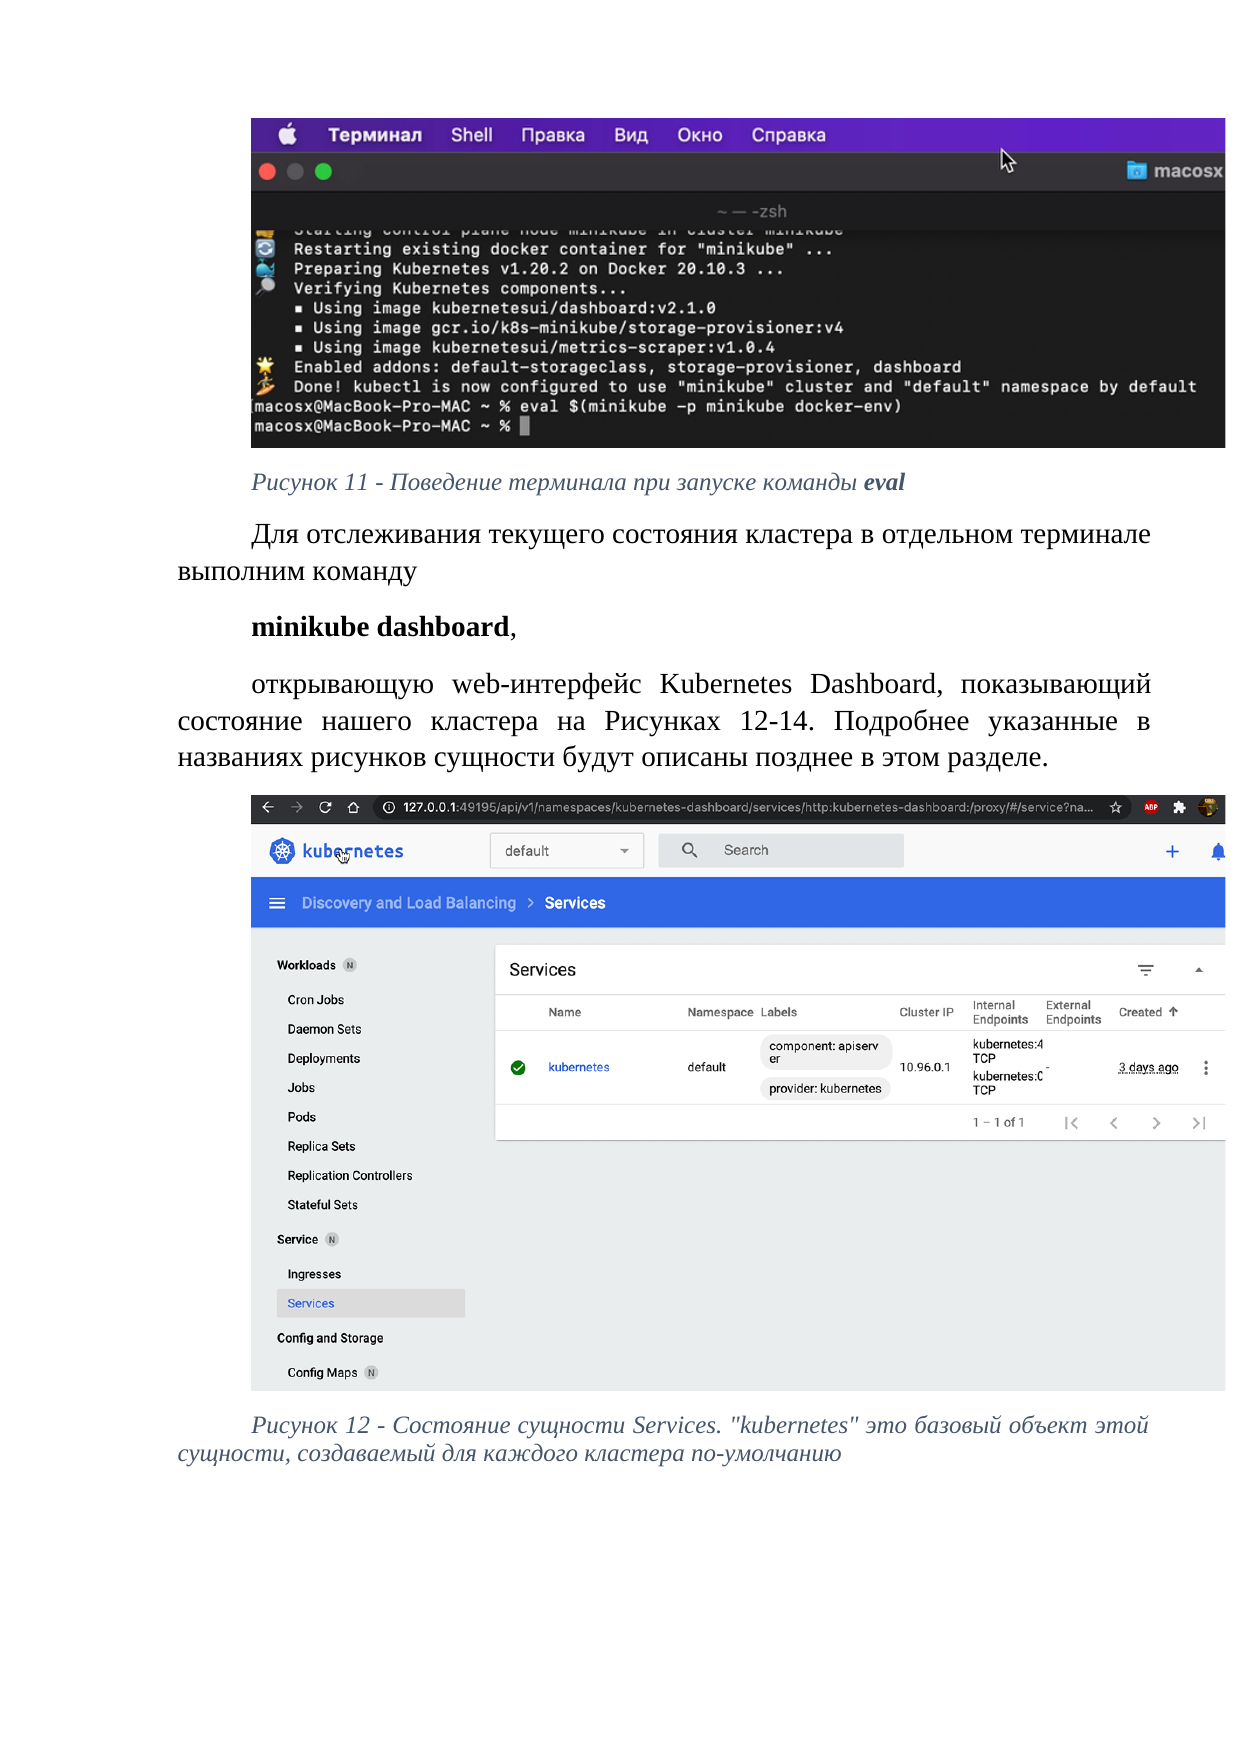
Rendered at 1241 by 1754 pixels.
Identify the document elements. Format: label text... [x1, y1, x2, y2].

picture [251, 795, 1226, 1391]
text открывающую web-интерфейс Kubernetes Dashboard, показывающий состояние нашего кластера на Рисунках 12-14. Подробнее указанные в названиях рисунков сущности будут описаны позднее в этом разделе. [177, 667, 1152, 772]
text minikube dashboard, [177, 609, 1152, 643]
picture [251, 118, 1226, 448]
text Для отслеживания текущего состояния кластера в отдельном терминале выполним команду [177, 516, 1152, 586]
text Рисунок 11 - Поведение терминала при запуске команды eval [177, 467, 1152, 496]
text Рисунок 12 - Состояние сущности Services. "kubernetes" это базовый объект этой сущности, создаваемый для каждого кластера по-умолчанию [177, 1410, 1152, 1467]
